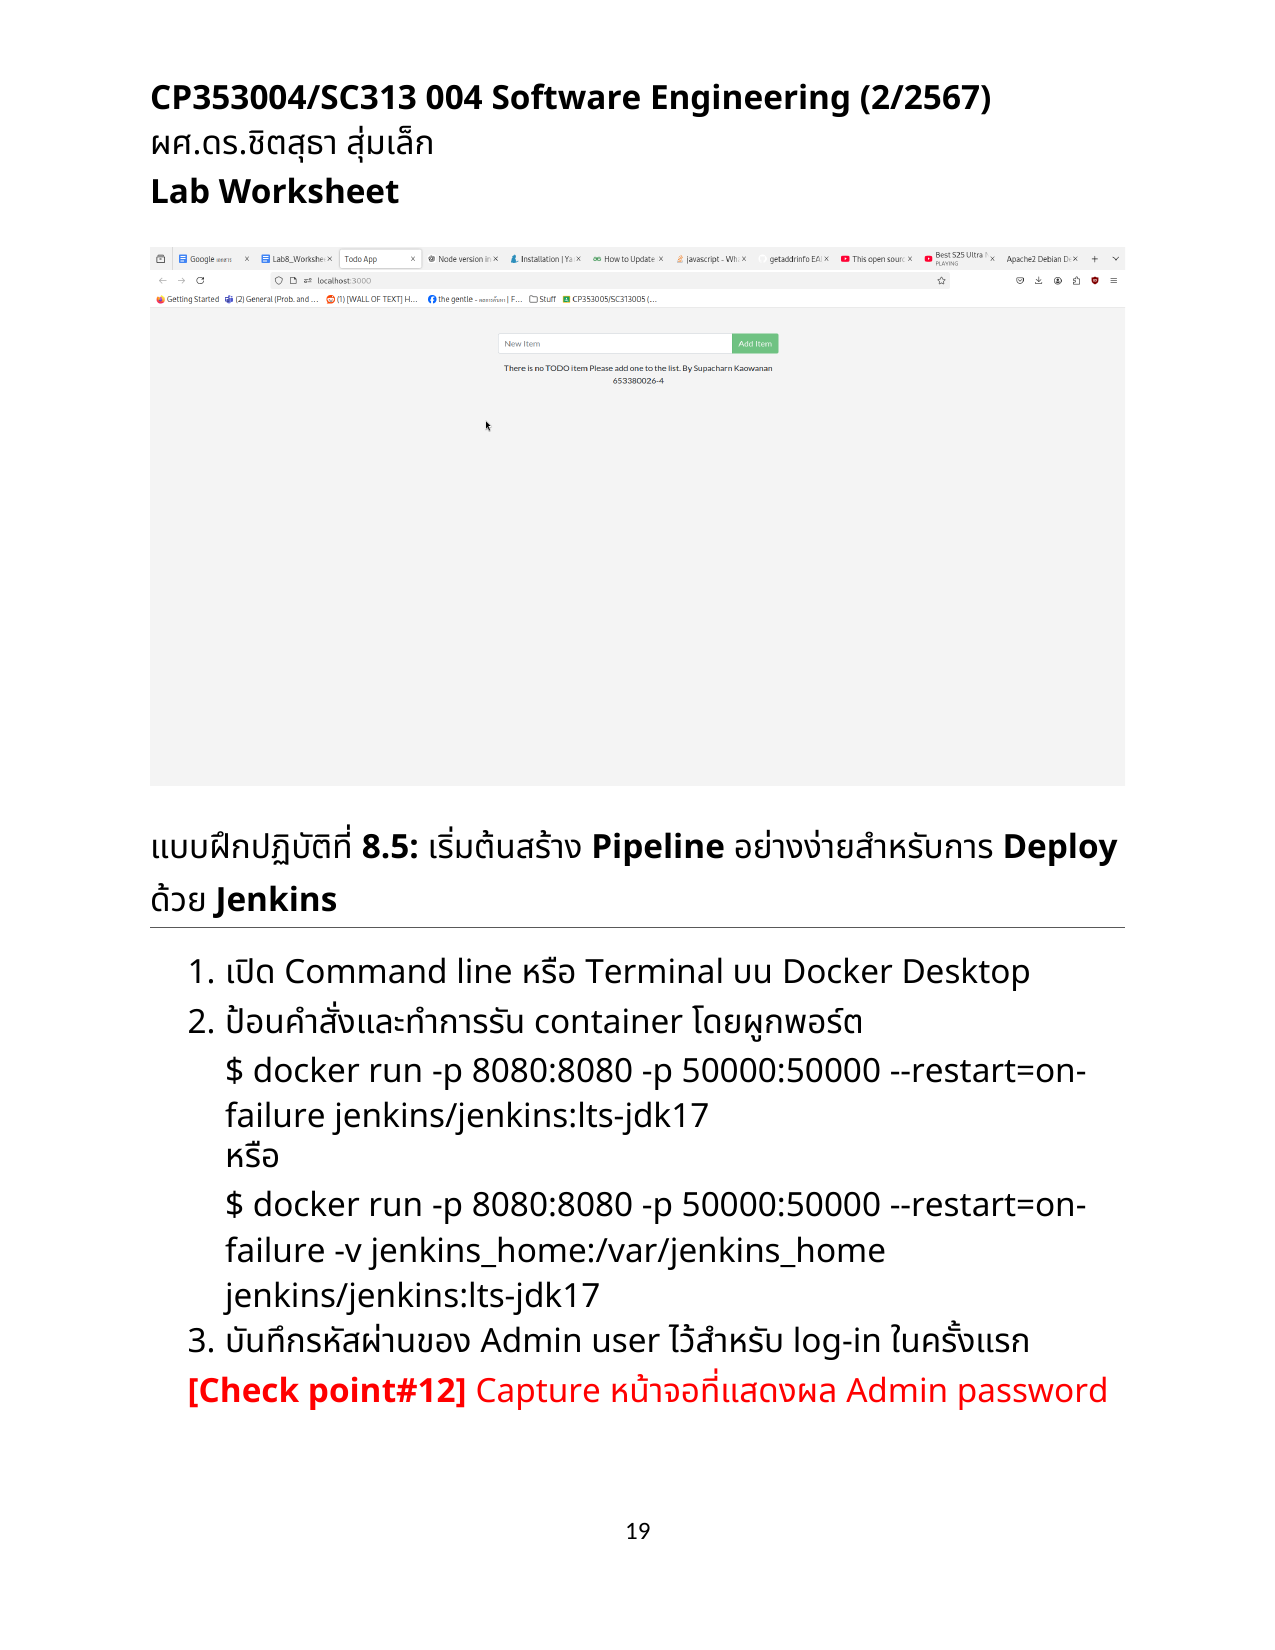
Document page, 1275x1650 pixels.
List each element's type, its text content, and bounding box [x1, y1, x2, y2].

list บันทึกรหัสผ่านของ Admin user ไว้สำหรับ log-in ในครั้งแรก [187, 1317, 1125, 1366]
text $ docker run -p 8080:8080 -p 50000:50000 --restart=on-failure -v jenkins_home:/var/jenkins_home jenkins/jenkins:lts-jdk17 [225, 1181, 1125, 1317]
text [Check point#12] Capture หน้าจอที่แสดงผล Admin password [187, 1366, 1125, 1416]
list เปิด Command line หรือ Terminal บน Docker Desktop [187, 948, 1125, 997]
list ป้อนคำสั่งและทำการรัน container โดยผูกพอร์ต [187, 997, 1125, 1047]
picture [150, 247, 1125, 786]
text $ docker run -p 8080:8080 -p 50000:50000 --restart=on-failure jenkins/jenkins:lts-jdk17 [225, 1047, 1125, 1137]
subtitle แบบฝึกปฏิบัติที่ 8.5: เริ่มต้นสร้าง Pipeline อย่างง่ายสำหรับการ Deploy ด้วย Jenkins [150, 823, 1125, 927]
text หรือ [225, 1137, 1125, 1181]
